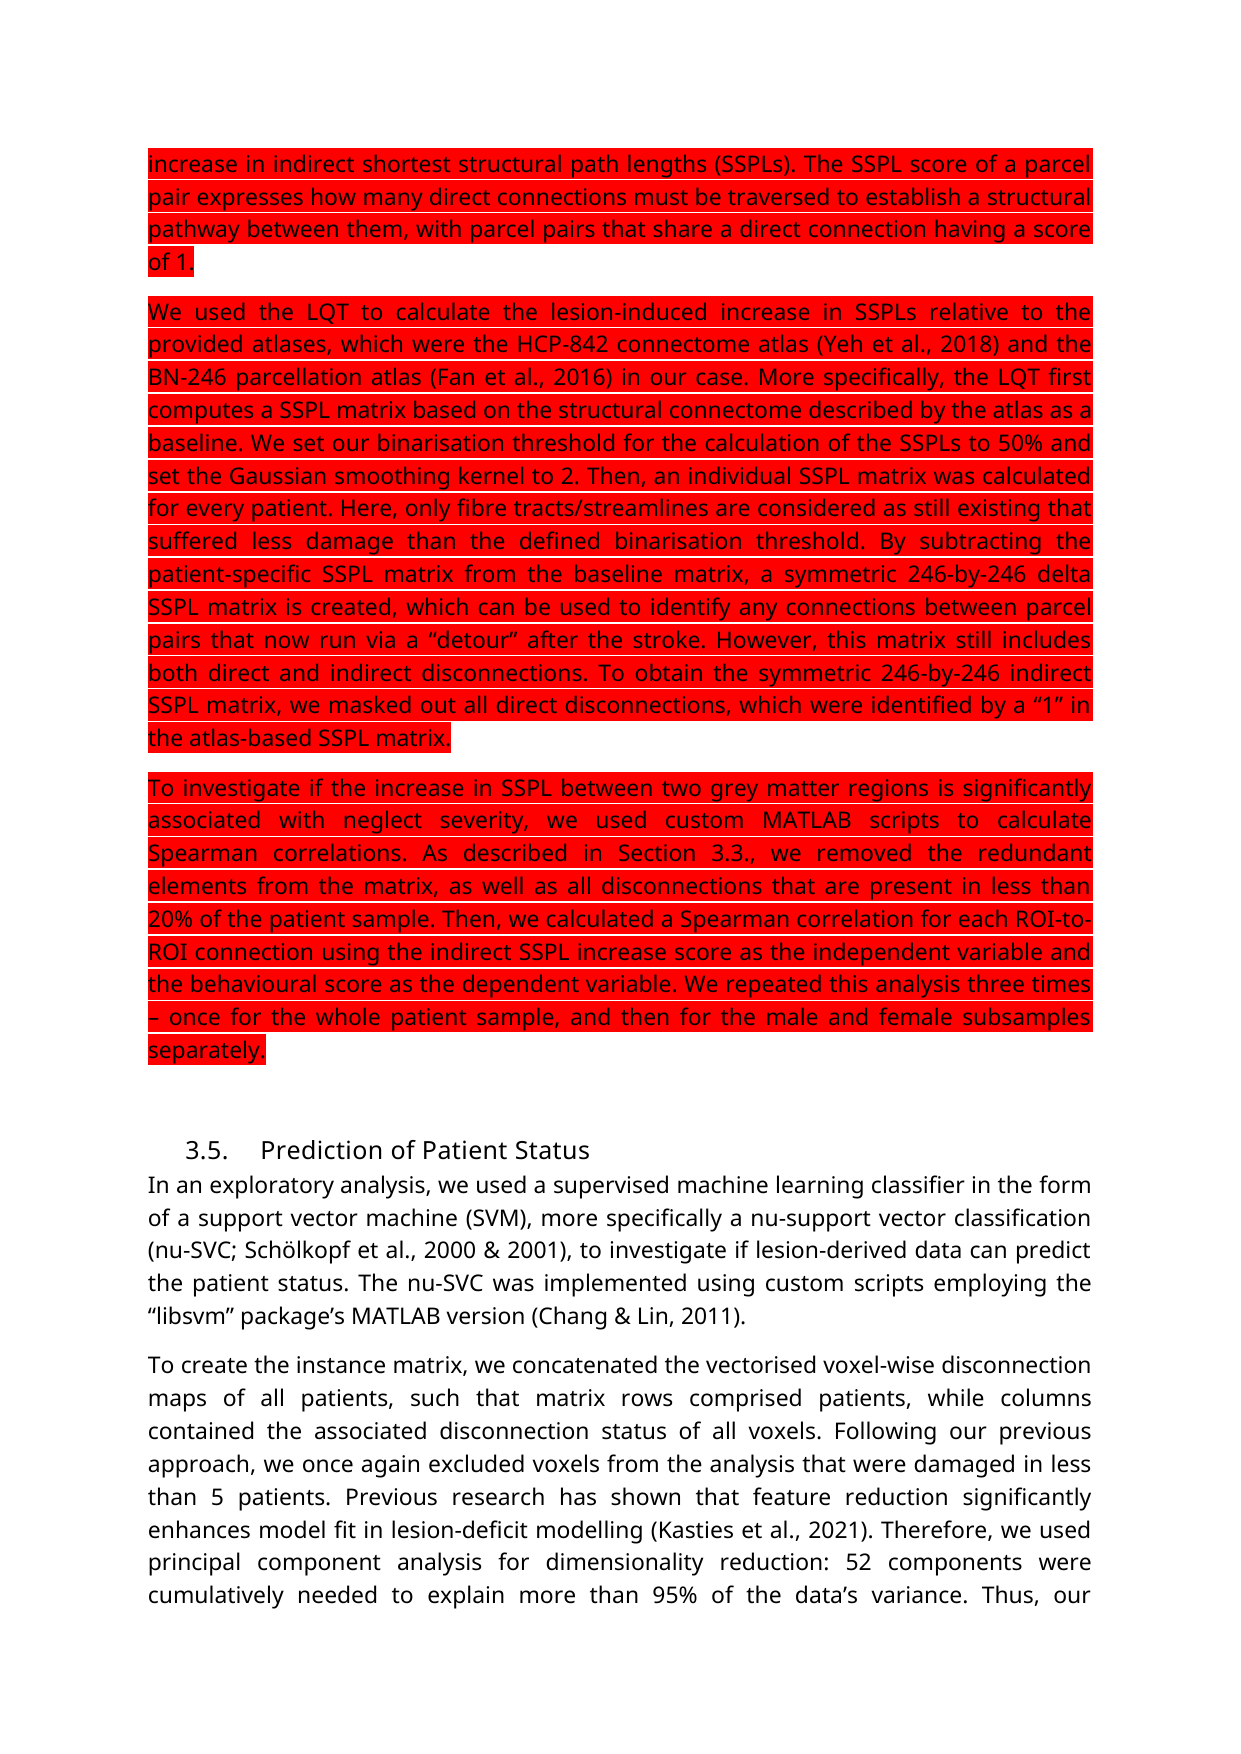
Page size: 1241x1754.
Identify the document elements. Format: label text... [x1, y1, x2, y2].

text In an exploratory analysis, we used a supervised machine learning classifier in the form of a support vector machine (SVM), more specifically a nu-support vector classification (nu-SVC; Schölkopf et al., 2000 & 2001), to investigate if lesion-derived data can predict the patient status. The nu-SVC was implemented using custom scripts employing the “libsvm” package’s MATLAB version (Chang & Lin, 2011). [148, 1169, 1093, 1331]
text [148, 1349, 1093, 1610]
subtitle Prediction of Patient Status [185, 1133, 1093, 1167]
